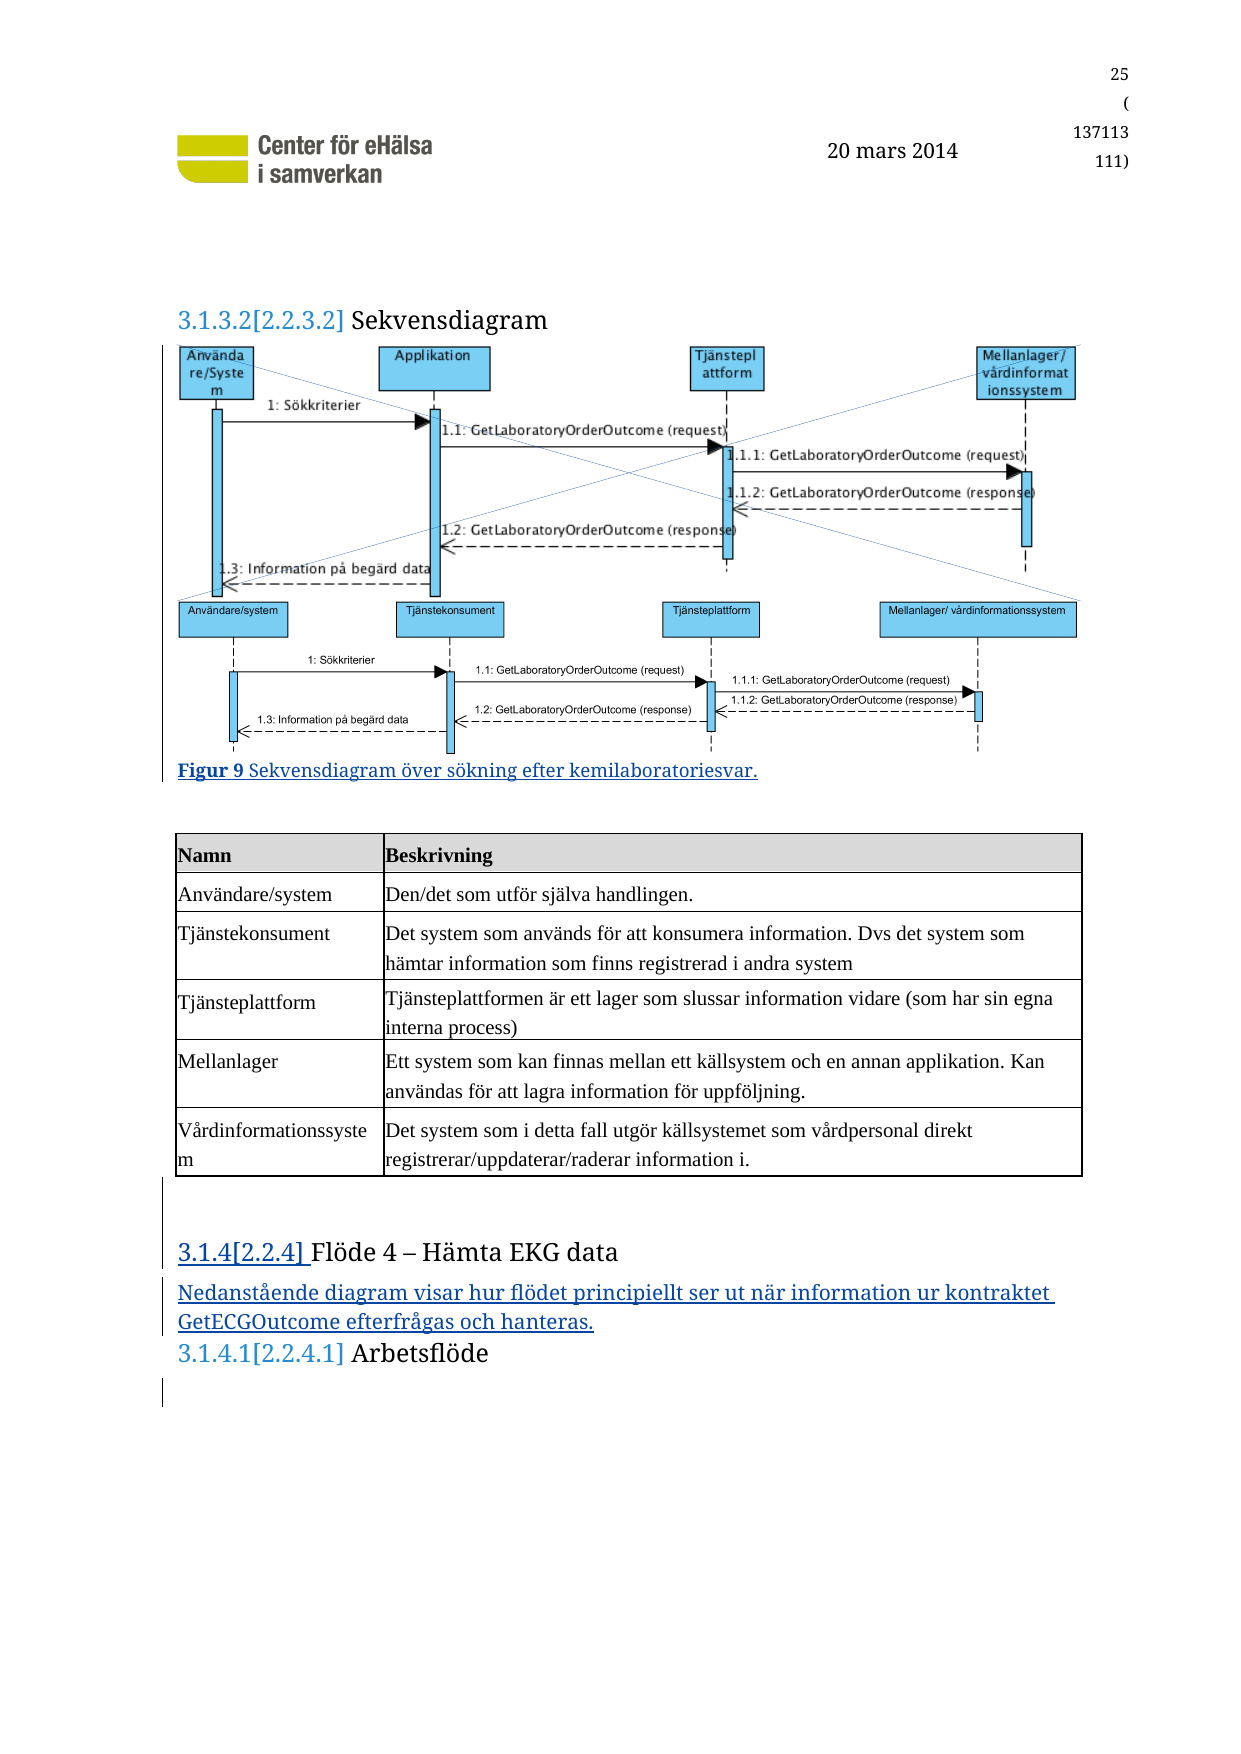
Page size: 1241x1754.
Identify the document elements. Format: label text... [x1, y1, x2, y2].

table_cell Ett system som kan finnas mellan ett källsystem och en annan applikation. Kan användas för att lagra information för uppföljning. [385, 1040, 1081, 1107]
subtitle Flöde 4 – Hämta EKG data [177, 1235, 1081, 1269]
picture [177, 135, 432, 183]
picture [179, 344, 1079, 472]
table_cell Det system som i detta fall utgör källsystemet som vårdpersonal direkt registrerar/uppdaterar/raderar information i. [385, 1108, 1081, 1175]
table_cell Tjänstekonsument [177, 912, 383, 979]
table_header Namn [177, 834, 383, 871]
table_cell Mellanlager [177, 1040, 383, 1107]
subtitle Arbetsflöde [177, 1336, 1081, 1370]
picture [177, 474, 1081, 757]
picture [633, 345, 1081, 600]
subtitle Sekvensdiagram [177, 302, 1081, 336]
table_cell Tjänsteplattformen är ett lager som slussar information vidare (som har sin egna interna process) [385, 980, 1081, 1039]
table_cell Användare/system [177, 873, 383, 911]
table_cell Den/det som utför själva handlingen. [385, 873, 1081, 911]
table_cell Tjänsteplattform [177, 980, 383, 1039]
table_cell Vårdinformationssystem [177, 1108, 383, 1175]
table_header Beskrivning [385, 834, 1081, 871]
picture [177, 346, 625, 600]
table_cell Det system som används för att konsumera information. Dvs det system som hämtar information som finns registrerad i andra system [385, 912, 1081, 979]
